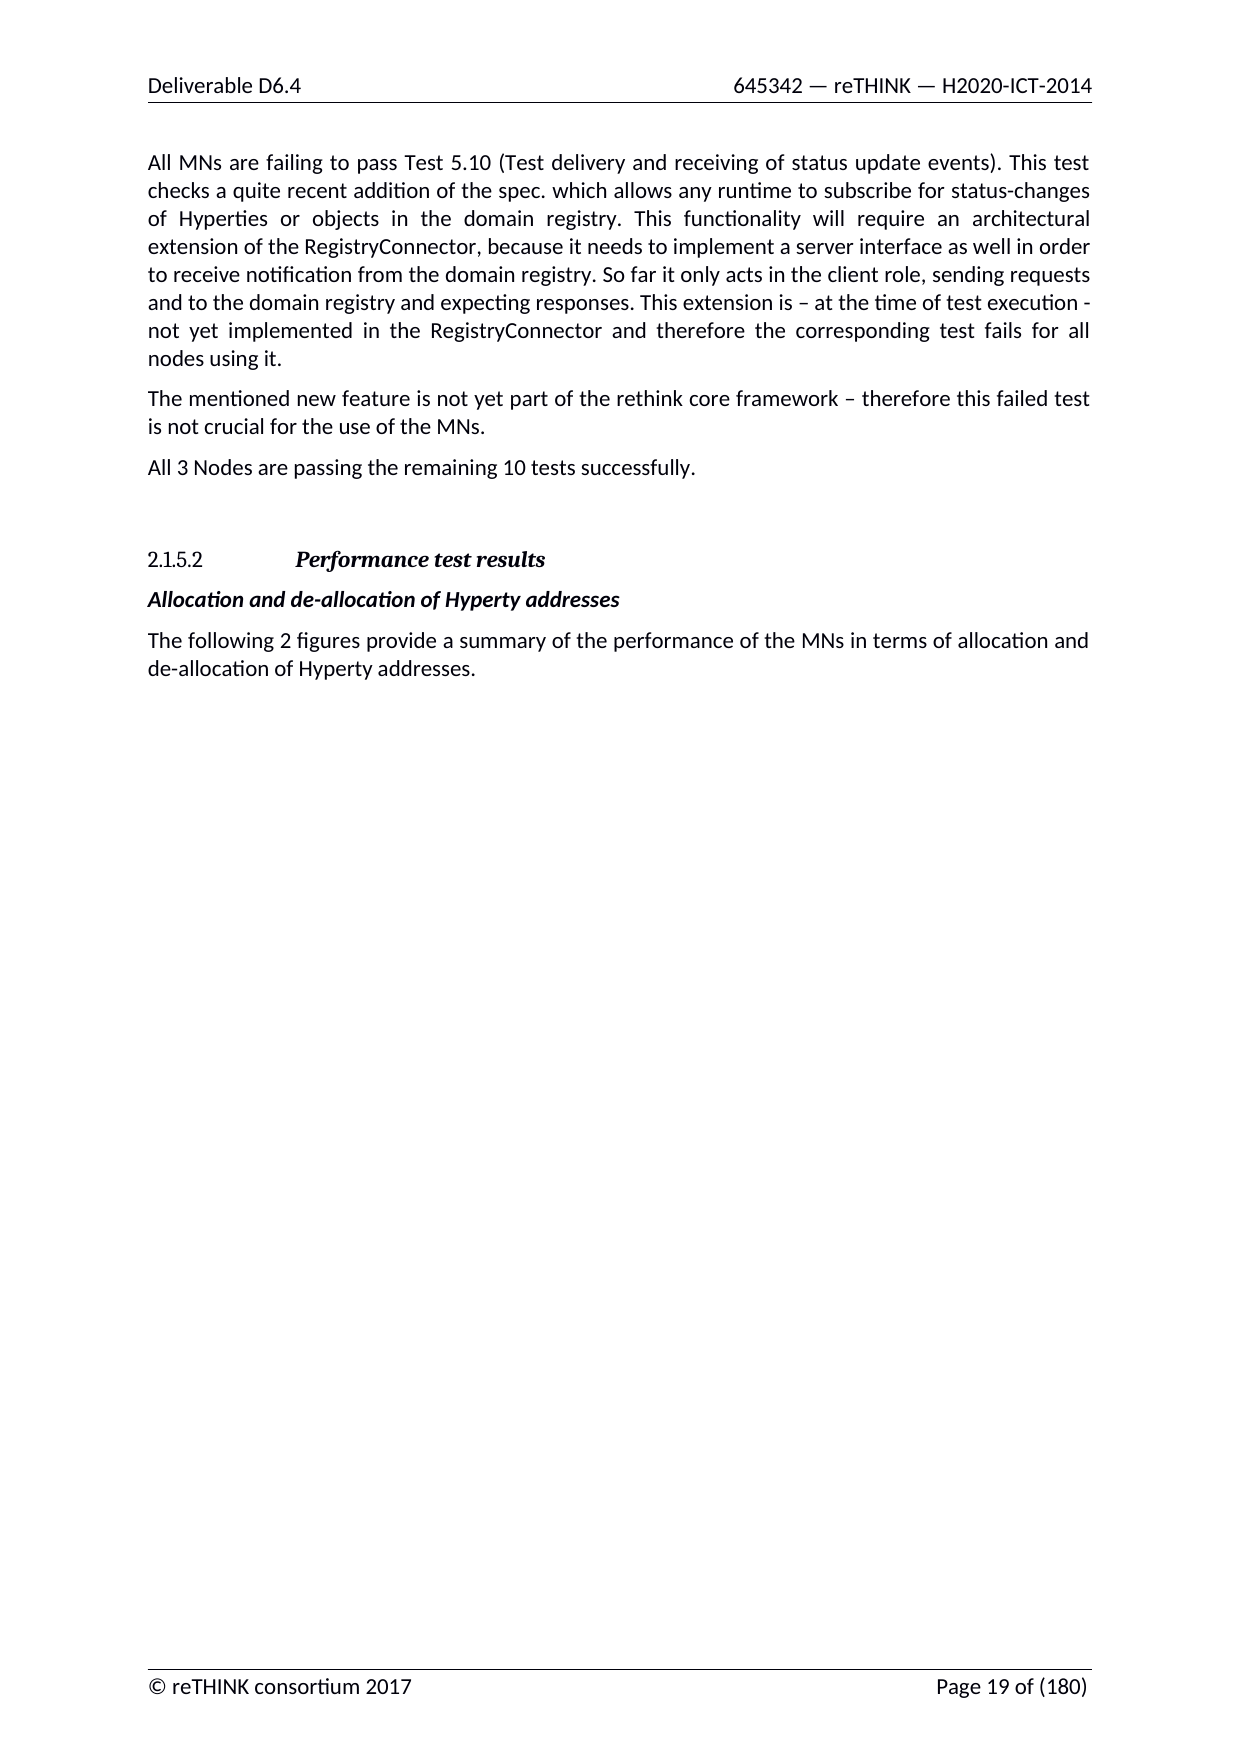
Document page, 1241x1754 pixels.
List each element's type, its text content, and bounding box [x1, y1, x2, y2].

text The following 2 figures provide a summary of the performance of the MNs in terms of allocation and de-allocation of Hyperty addresses. [148, 626, 1092, 682]
text All 3 Nodes are passing the remaining 10 tests successfully. [148, 453, 1092, 481]
text All MNs are failing to pass Test 5.10 (Test delivery and receiving of status update events). This test checks a quite recent addition of the spec. which allows any runtime to subscribe for status-changes of Hyperties or objects in the domain registry. This functionality will require an architectural extension of the RegistryConnector, because it needs to implement a server interface as well in order to receive notification from the domain registry. So far it only acts in the client role, sending requests and to the domain registry and expecting responses. This extension is – at the time of test execution - not yet implemented in the RegistryConnector and therefore the corresponding test fails for all nodes using it. [148, 148, 1092, 372]
text The mentioned new feature is not yet part of the rethink core framework – therefore this failed test is not crucial for the use of the MNs. [148, 384, 1092, 440]
text Allocation and de-allocation of Hyperty addresses [148, 585, 1092, 613]
subtitle Performance test results [148, 546, 1092, 573]
